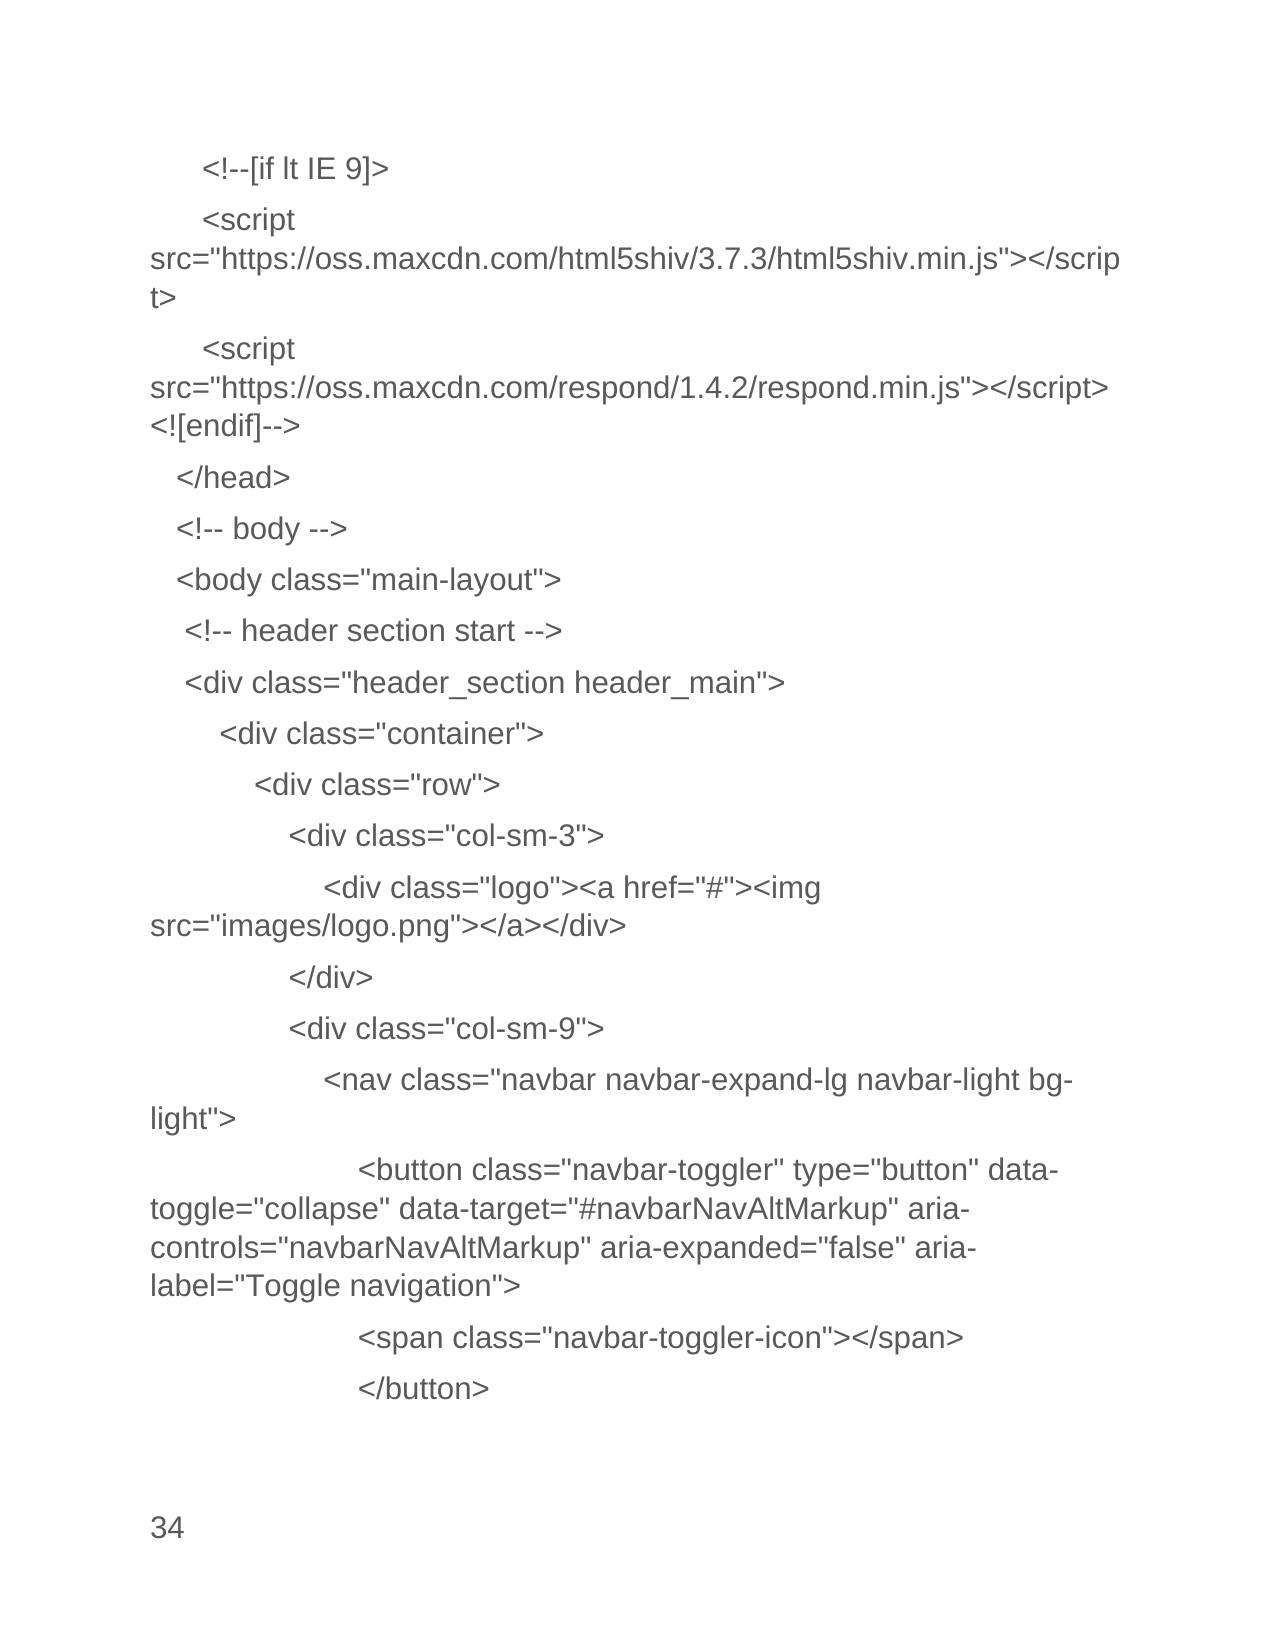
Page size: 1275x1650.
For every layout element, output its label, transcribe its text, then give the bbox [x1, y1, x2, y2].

text <div class="col-sm-9"> [150, 1010, 1125, 1046]
text <div class="row"> [150, 766, 1125, 802]
text <div class="container"> [150, 715, 1125, 751]
text <span class="navbar-toggler-icon"></span> [150, 1319, 1125, 1355]
text <!-- header section start --> [150, 612, 1125, 648]
text <nav class="navbar navbar-expand-lg navbar-light bg-light"> [150, 1061, 1125, 1136]
text <body class="main-layout"> [150, 561, 1125, 597]
text <button class="navbar-toggler" type="button" data-toggle="collapse" data-target="#navbarNavAltMarkup" aria-controls="navbarNavAltMarkup" aria-expanded="false" aria-label="Toggle navigation"> [150, 1151, 1125, 1303]
text <script src="https://oss.maxcdn.com/html5shiv/3.7.3/html5shiv.min.js"></script> [150, 201, 1125, 315]
text <!--[if lt IE 9]> [150, 150, 1125, 186]
text <script src="https://oss.maxcdn.com/respond/1.4.2/respond.min.js"></script><![endif]--> [150, 330, 1125, 443]
text </div> [150, 959, 1125, 995]
text <div class="header_section header_main"> [150, 664, 1125, 700]
text <div class="logo"><a href="#"><img src="images/logo.png"></a></div> [150, 869, 1125, 943]
text </head> [150, 459, 1125, 495]
text </button> [150, 1370, 1125, 1406]
text <div class="col-sm-3"> [150, 817, 1125, 853]
text <!-- body --> [150, 510, 1125, 546]
